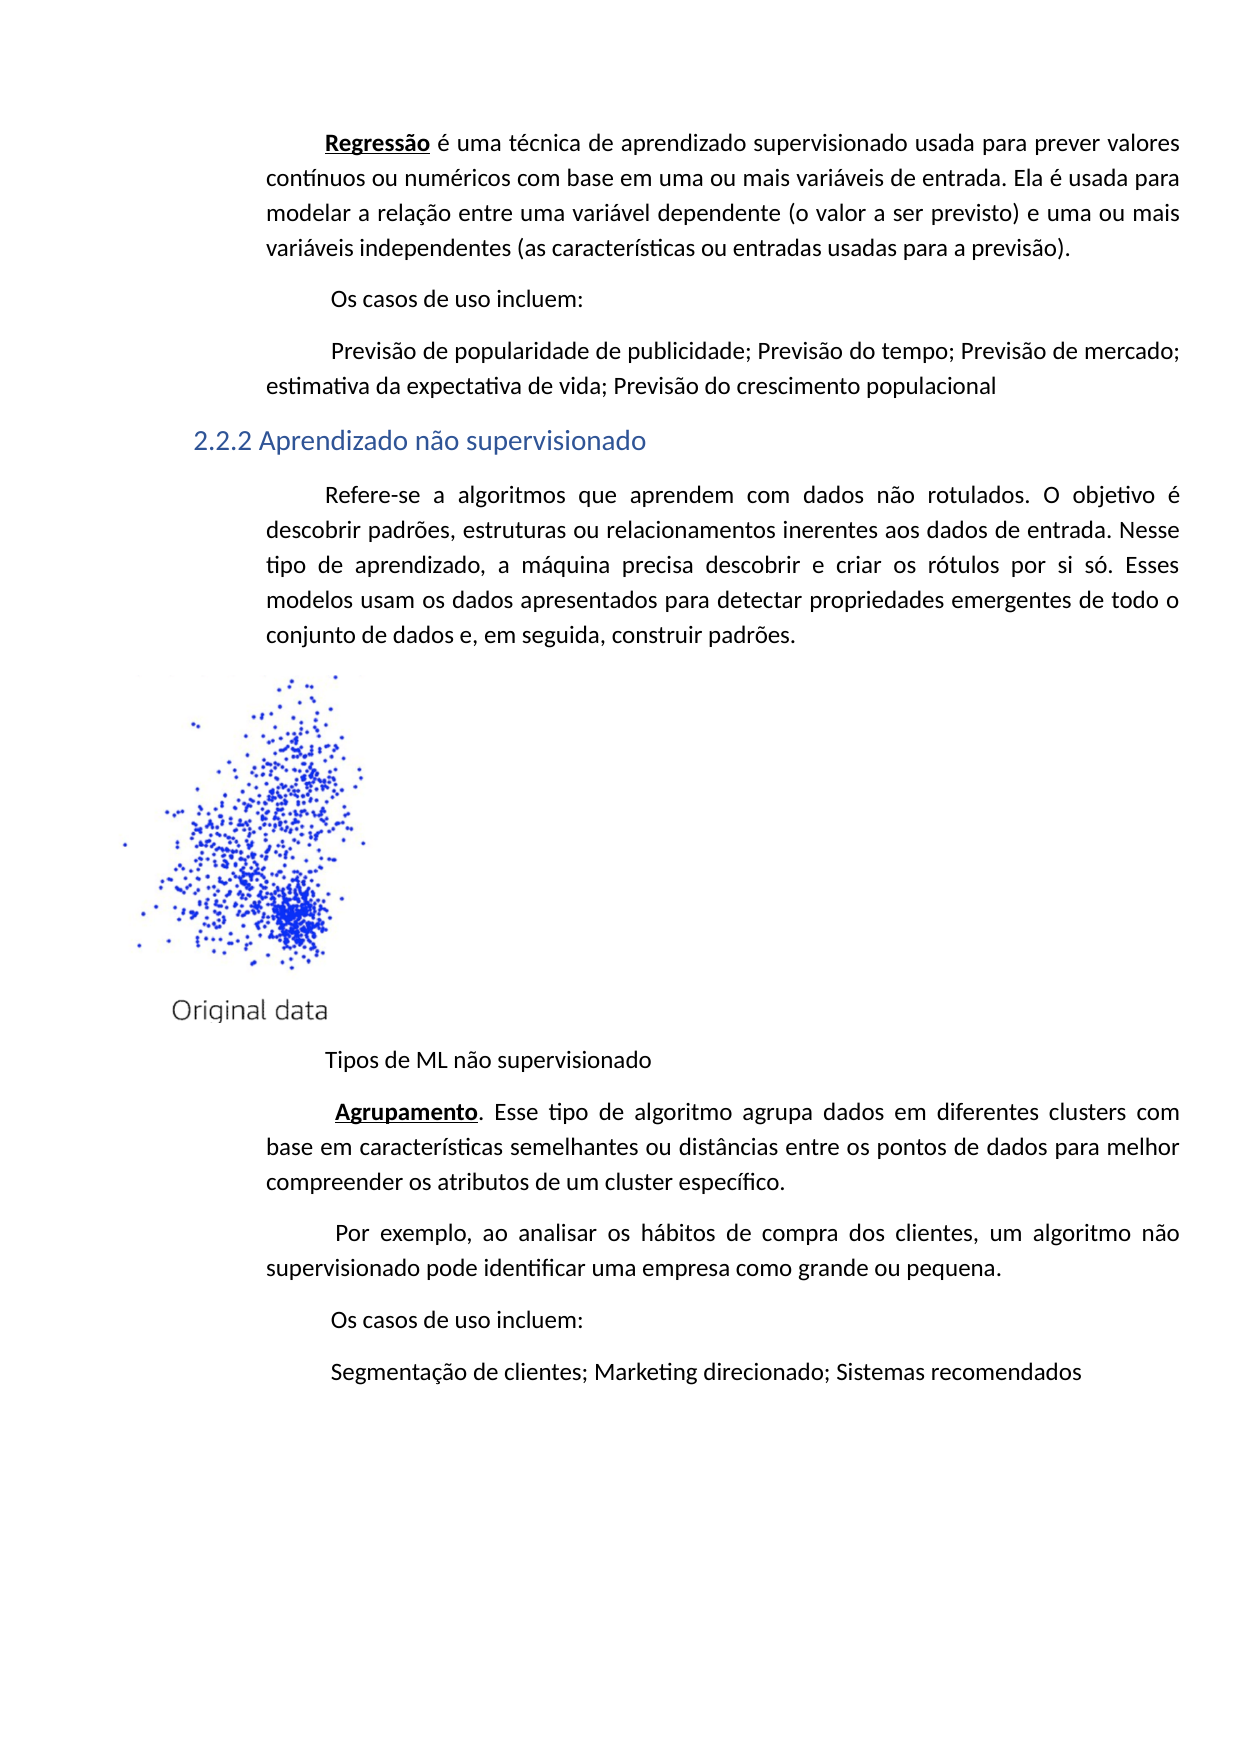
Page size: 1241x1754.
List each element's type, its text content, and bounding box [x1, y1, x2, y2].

text Agrupamento. Esse tipo de algoritmo agrupa dados em diferentes clusters com base em características semelhantes ou distâncias entre os pontos de dados para melhor compreender os atributos de um cluster específico. [266, 1096, 1181, 1196]
text Os casos de uso incluem: [266, 1304, 1181, 1334]
text Os casos de uso incluem: [266, 283, 1181, 314]
text 2.2.2 Aprendizado não supervisionado [118, 422, 1181, 457]
text Previsão de popularidade de publicidade; Previsão do tempo; Previsão de mercado; estimativa da expectativa de vida; Previsão do crescimento populacional [266, 335, 1181, 401]
text Tipos de ML não supervisionado [266, 1044, 1181, 1074]
text Regressão é uma técnica de aprendizado supervisionado usada para prever valores contínuos ou numéricos com base em uma ou mais variáveis de entrada. Ela é usada para modelar a relação entre uma variável dependente (o valor a ser previsto) e uma ou mais variáveis independentes (as características ou entradas usadas para a previsão). [266, 127, 1181, 262]
picture [118, 671, 379, 1023]
text Por exemplo, ao analisar os hábitos de compra dos clientes, um algoritmo não supervisionado pode identificar uma empresa como grande ou pequena. [266, 1217, 1181, 1283]
text Refere-se a algoritmos que aprendem com dados não rotulados. O objetivo é descobrir padrões, estruturas ou relacionamentos inerentes aos dados de entrada. Nesse tipo de aprendizado, a máquina precisa descobrir e criar os rótulos por si só. Esses modelos usam os dados apresentados para detectar propriedades emergentes de todo o conjunto de dados e, em seguida, construir padrões. [266, 479, 1181, 650]
text Segmentação de clientes; Marketing direcionado; Sistemas recomendados [266, 1356, 1181, 1386]
